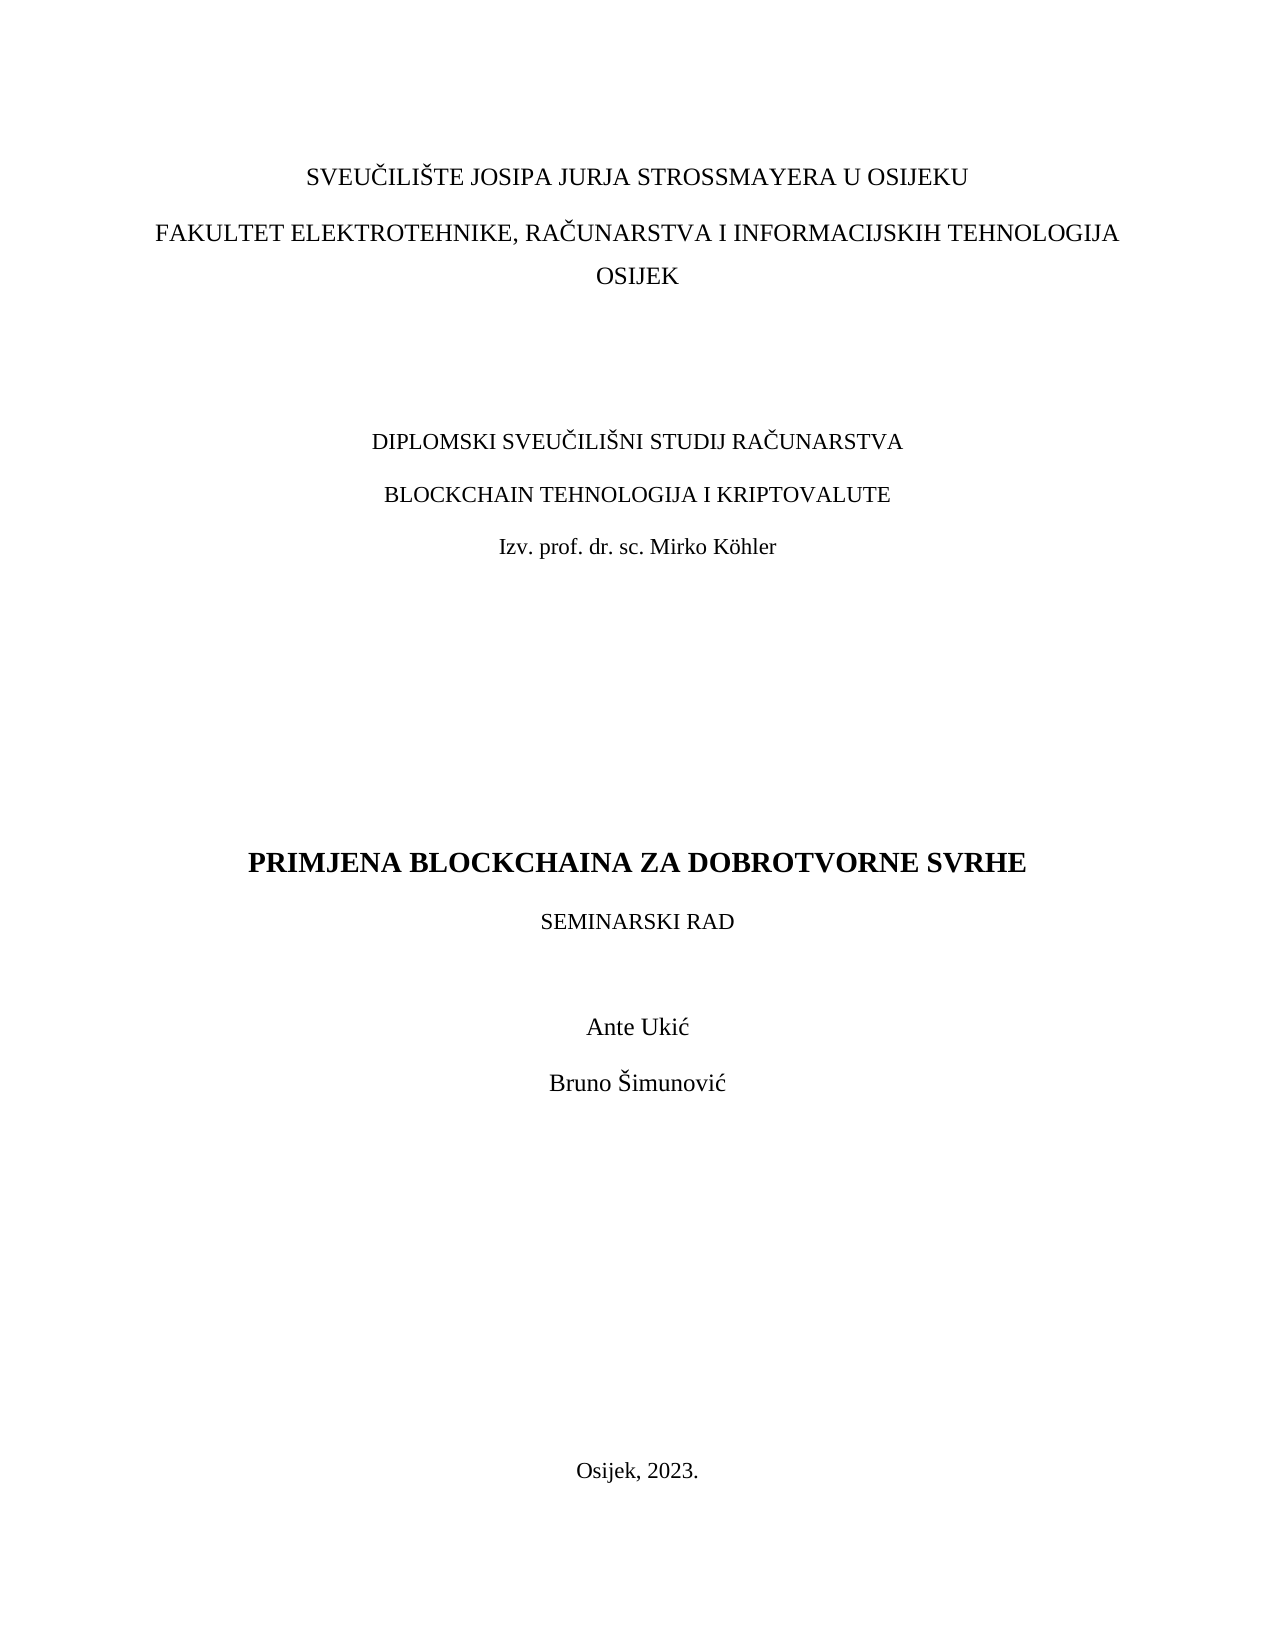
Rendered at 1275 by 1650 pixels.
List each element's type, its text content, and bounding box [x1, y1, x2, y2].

text Osijek, 2023. [150, 1457, 1125, 1483]
text SVEUČILIŠTE JOSIPA JURJA STROSSMAYERA U OSIJEKU [150, 162, 1125, 191]
text FAKULTET ELEKTROTEHNIKE, RAČUNARSTVA I INFORMACIJSKIH TEHNOLOGIJA OSIJEK [150, 218, 1125, 290]
text PRIMJENA BLOCKCHAINA ZA DOBROTVORNE SVRHE [150, 845, 1125, 879]
text Bruno Šimunović [150, 1068, 1125, 1096]
text Izv. prof. dr. sc. Mirko Köhler [150, 533, 1125, 560]
text SEMINARSKI RAD [150, 908, 1125, 934]
text BLOCKCHAIN TEHNOLOGIJA I KRIPTOVALUTE [150, 481, 1125, 508]
text DIPLOMSKI SVEUČILIŠNI STUDIJ RAČUNARSTVA [150, 428, 1125, 454]
text Ante Ukić [150, 1012, 1125, 1041]
